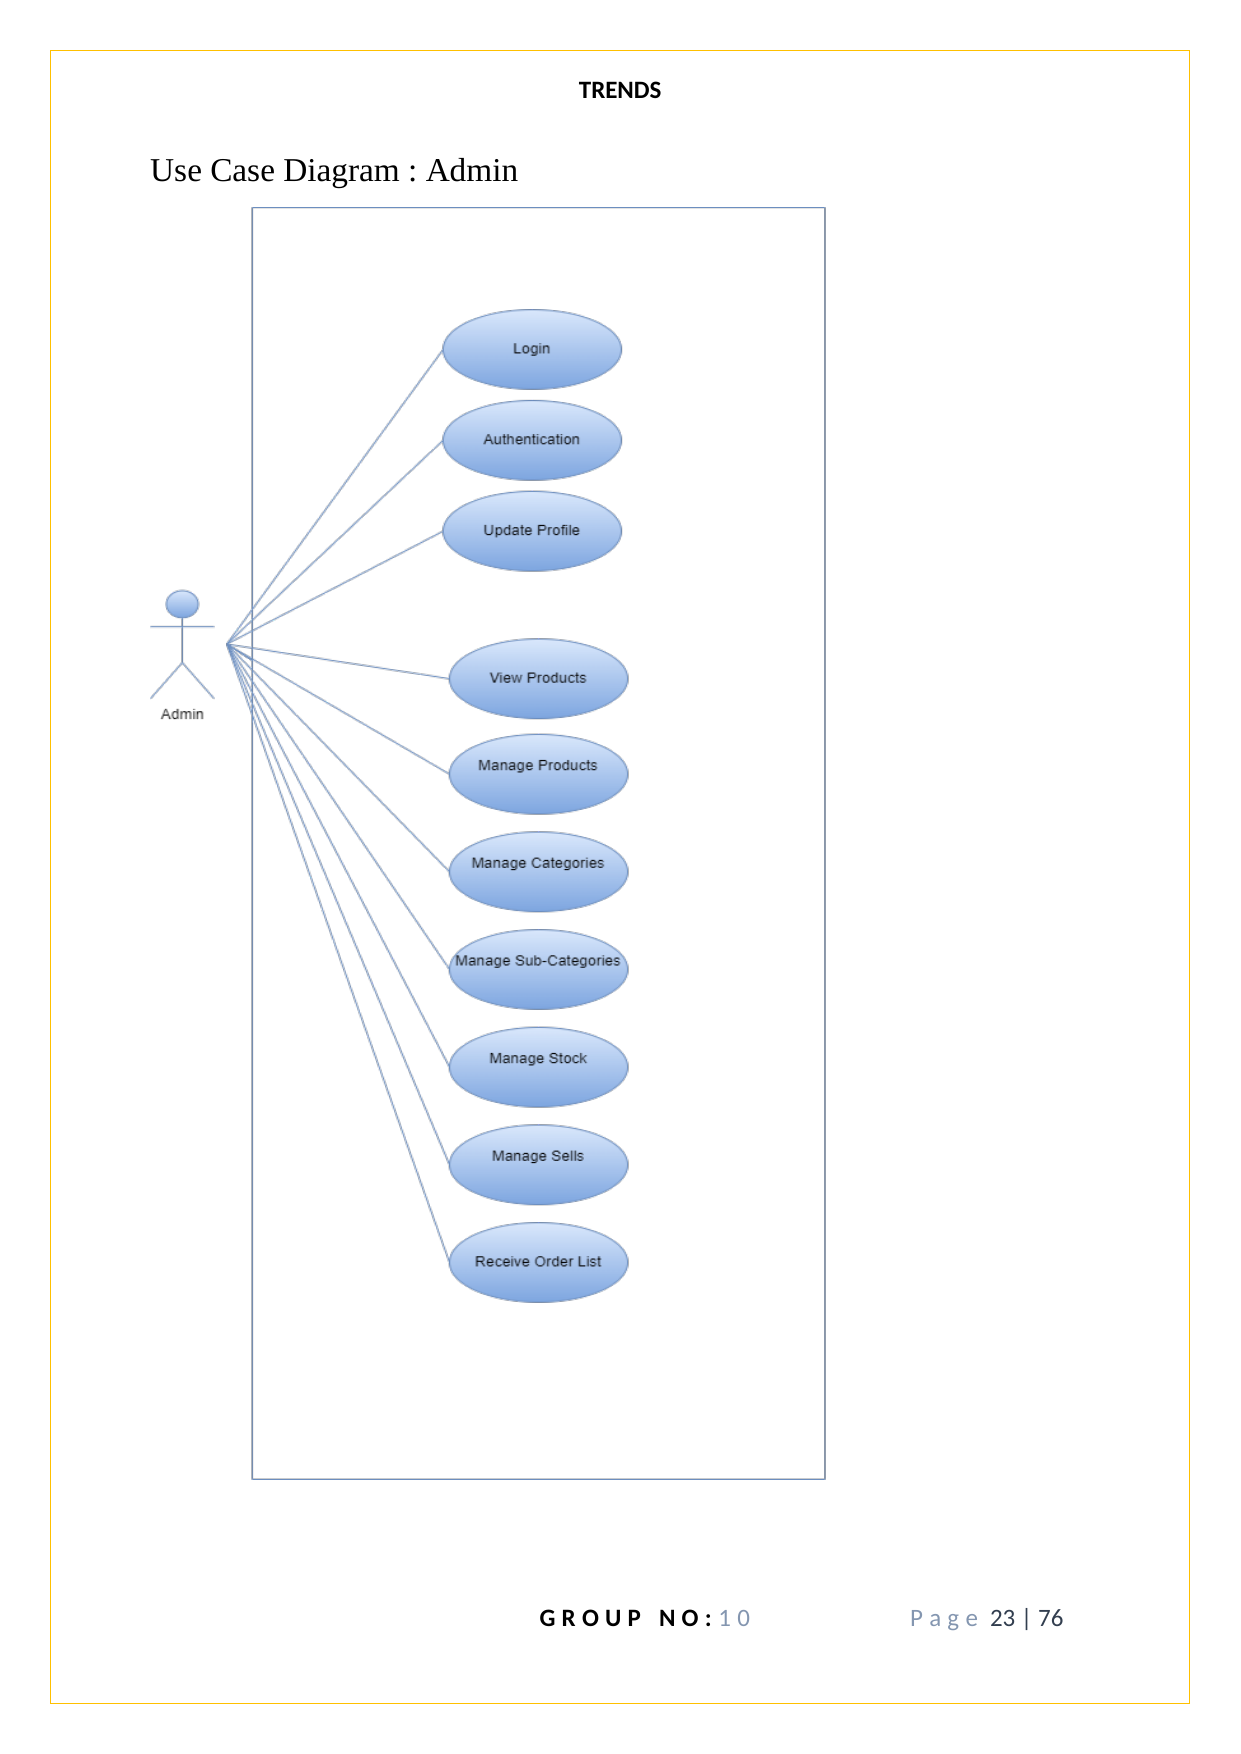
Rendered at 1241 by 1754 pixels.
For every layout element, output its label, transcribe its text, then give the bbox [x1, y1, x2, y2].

picture [150, 207, 827, 1480]
text Use Case Diagram : Admin [150, 150, 1090, 188]
